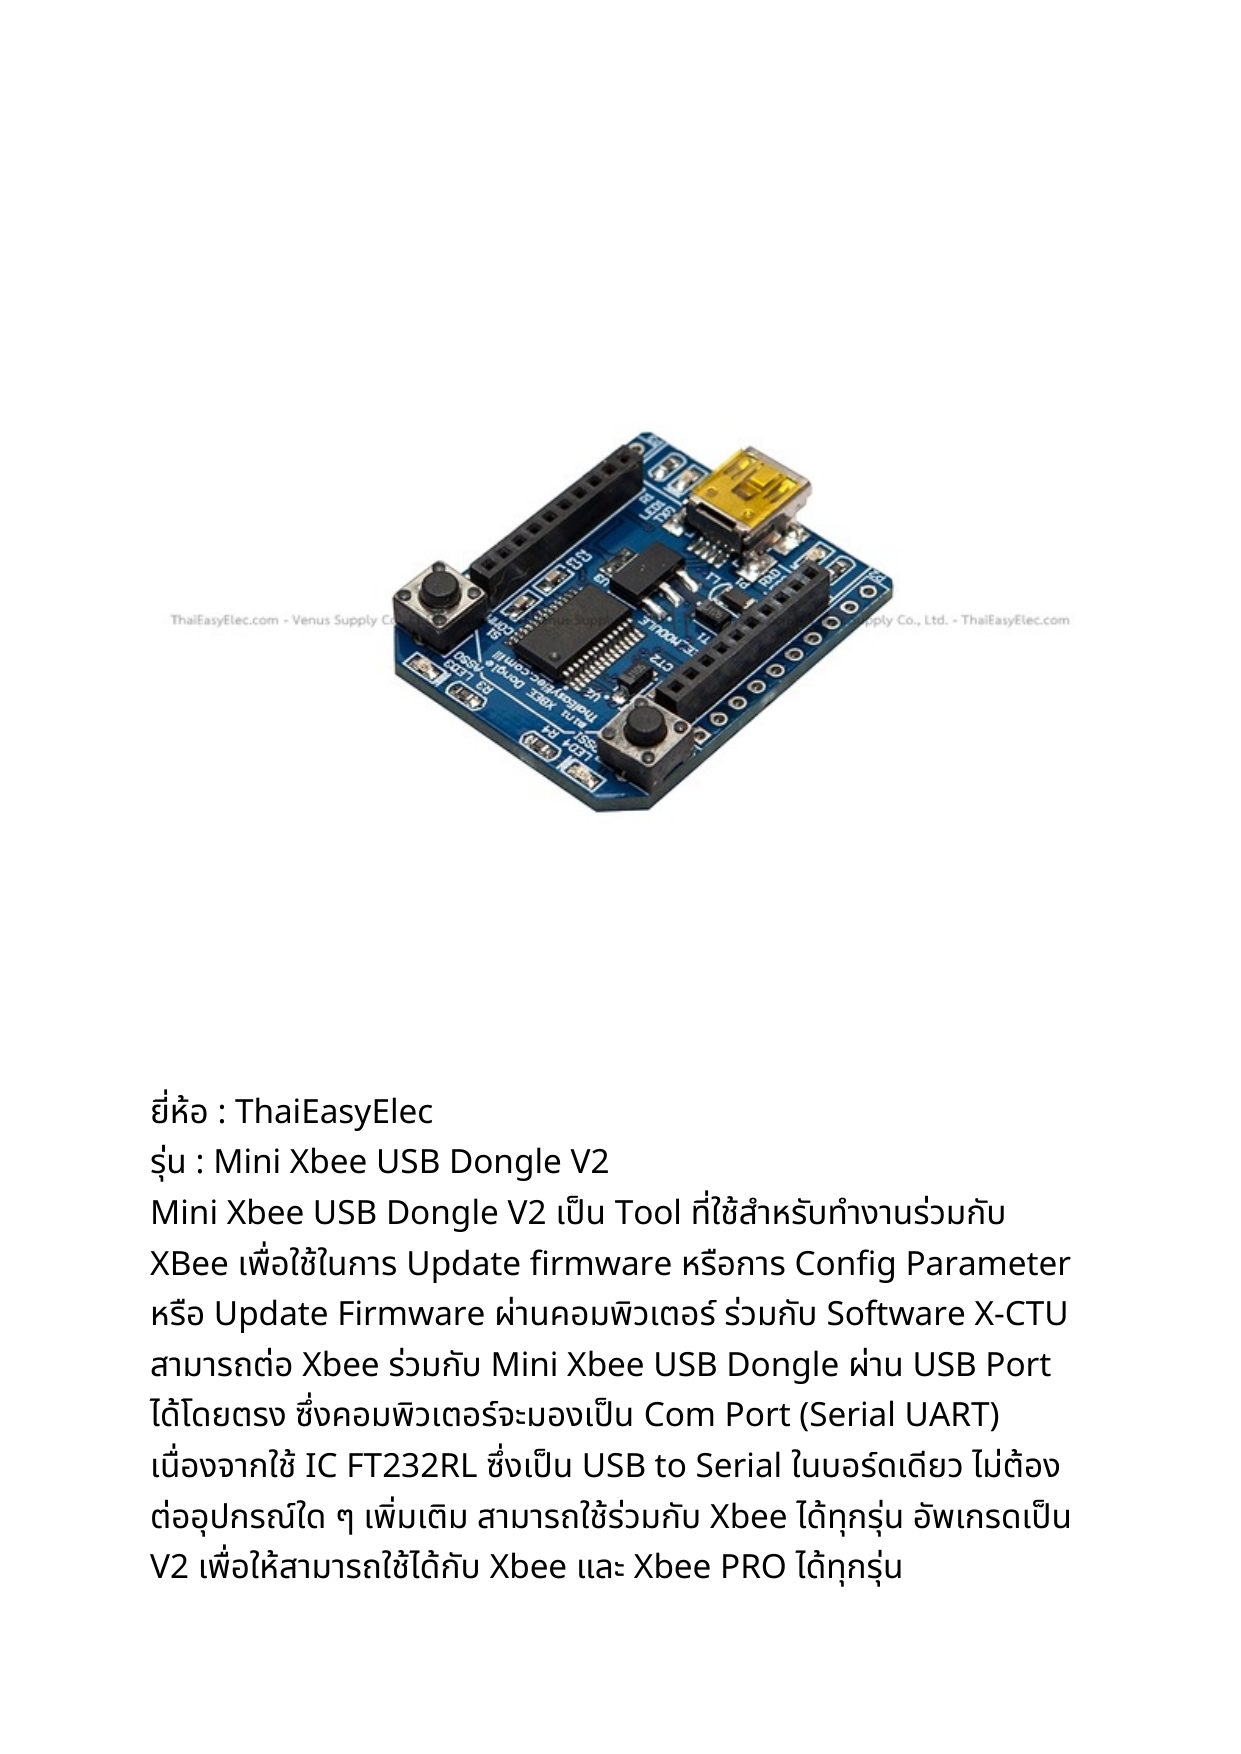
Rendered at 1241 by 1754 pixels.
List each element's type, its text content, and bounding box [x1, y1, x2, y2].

text รุ่น : Mini Xbee USB Dongle V2 [150, 1138, 1090, 1189]
text Mini Xbee USB Dongle V2 เป็น Tool ที่ใช้สำหรับทำงานร่วมกับ XBee เพื่อใช้ในการ Update firmware หรือการ Config Parameter หรือ Update Firmware ผ่านคอมพิวเตอร์ ร่วมกับ Software X-CTU สามารถต่อ Xbee ร่วมกับ Mini Xbee USB Dongle ผ่าน USB Port ได้โดยตรง ซึ่งคอมพิวเตอร์จะมองเป็น Com Port (Serial UART) เนื่องจากใช้ IC FT232RL ซึ่งเป็น USB to Serial ในบอร์ดเดียว ไม่ต้องต่ออุปกรณ์ใด ๆ เพิ่มเติม สามารถใช้ร่วมกับ Xbee ได้ทุกรุ่น อัพเกรดเป็น V2 เพื่อให้สามารถใช้ได้กับ Xbee และ Xbee PRO ได้ทุกรุ่น [150, 1189, 1090, 1594]
picture [150, 150, 1088, 1088]
text ยี่ห้อ : ThaiEasyElec [150, 1087, 1090, 1138]
